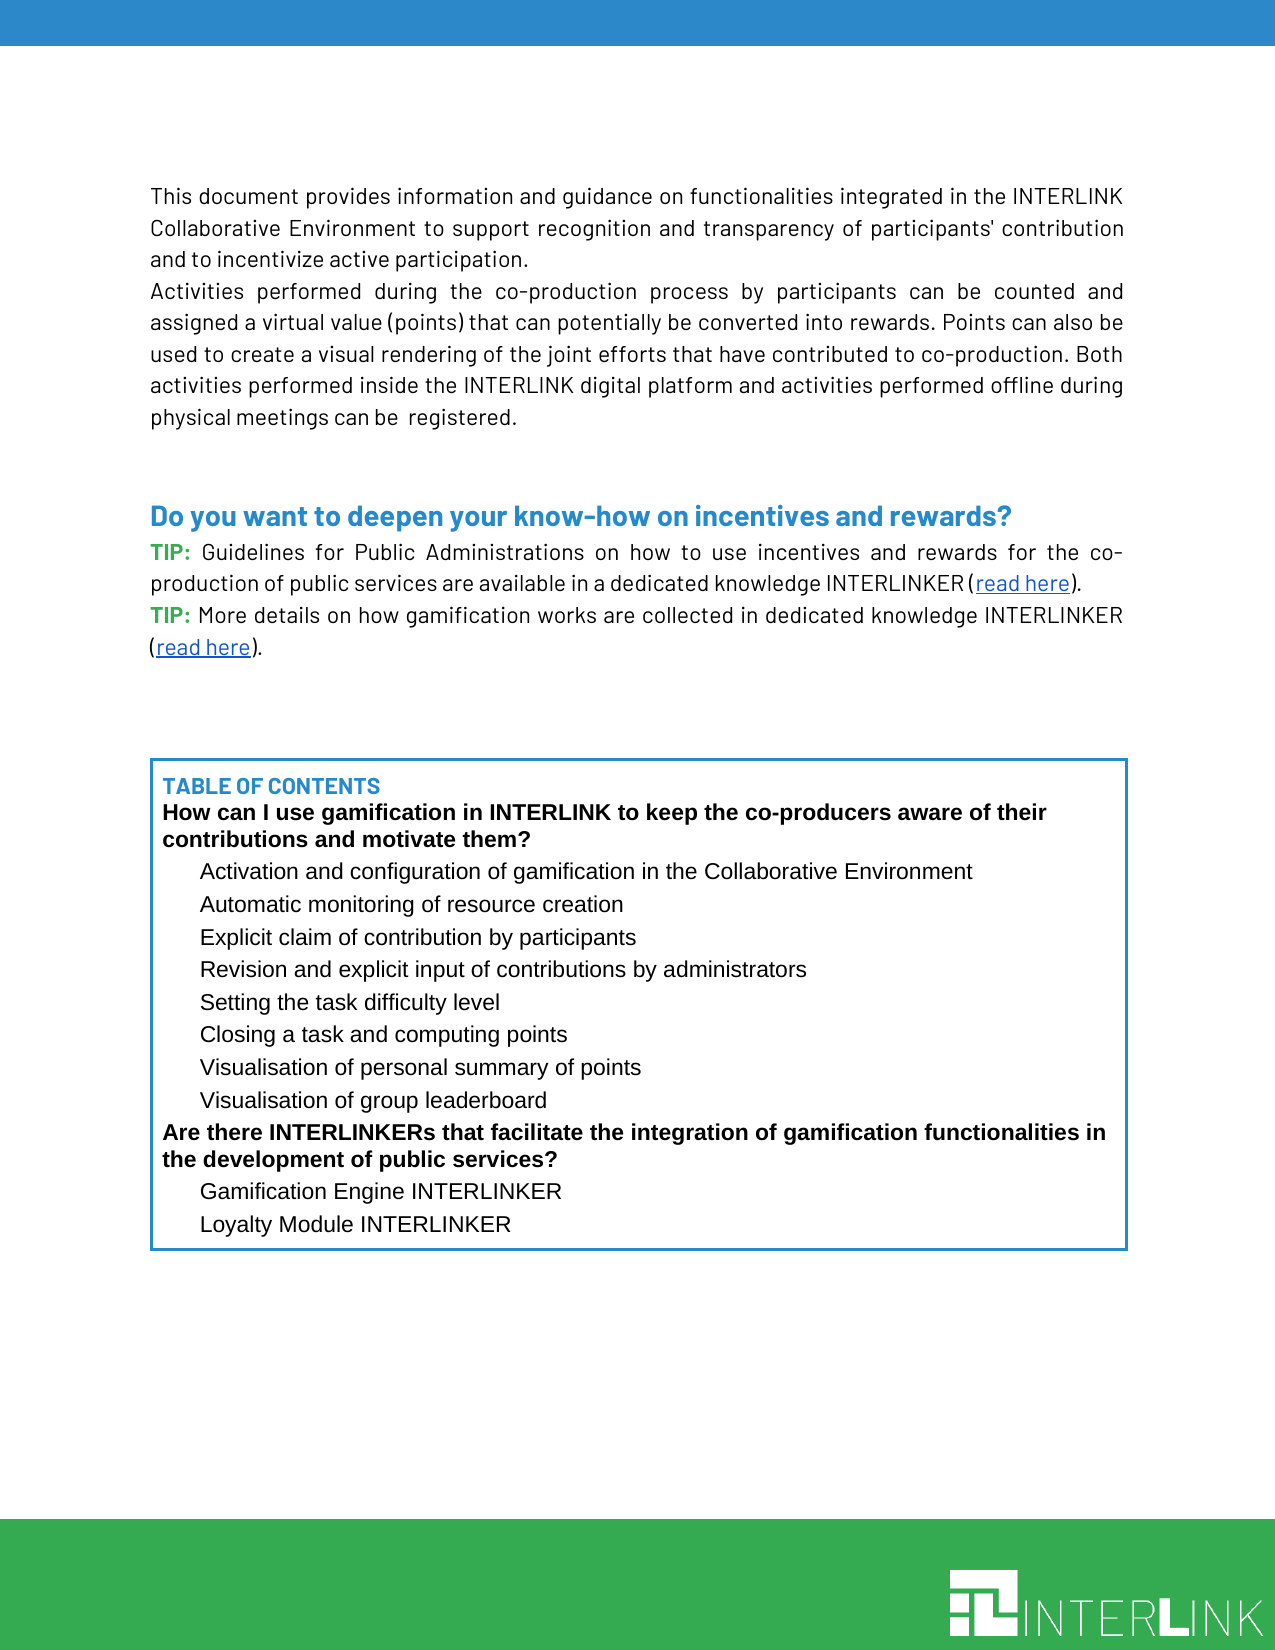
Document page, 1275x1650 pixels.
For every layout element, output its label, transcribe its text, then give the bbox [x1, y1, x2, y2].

text Do you want to deepen your know-how on incentives and rewards? [150, 497, 1125, 532]
text Activities performed during the co-production process by participants can be counted and assigned a virtual value (points) that can potentially be converted into rewards. Points can also be used to create a visual rendering of the joint efforts that have contributed to co-production. Both activities performed inside the INTERLINK digital platform and activities performed offline during physical meetings can be registered. [150, 276, 1125, 430]
picture [0, 1519, 1275, 1650]
table_header TABLE OF CONTENTS [153, 761, 1125, 1248]
picture [0, 0, 1275, 46]
text This document provides information and guidance on functionalities integrated in the INTERLINK Collaborative Environment to support recognition and transparency of participants' contribution and to incentivize active participation. [150, 182, 1125, 272]
text TIP: More details on how gamification works are collected in dedicated knowledge INTERLINKER (read here). [150, 601, 1125, 659]
text TIP: Guidelines for Public Administrations on how to use incentives and rewards for the co-production of public services are available in a dedicated knowledge INTERLINKER (read here). [150, 537, 1125, 596]
